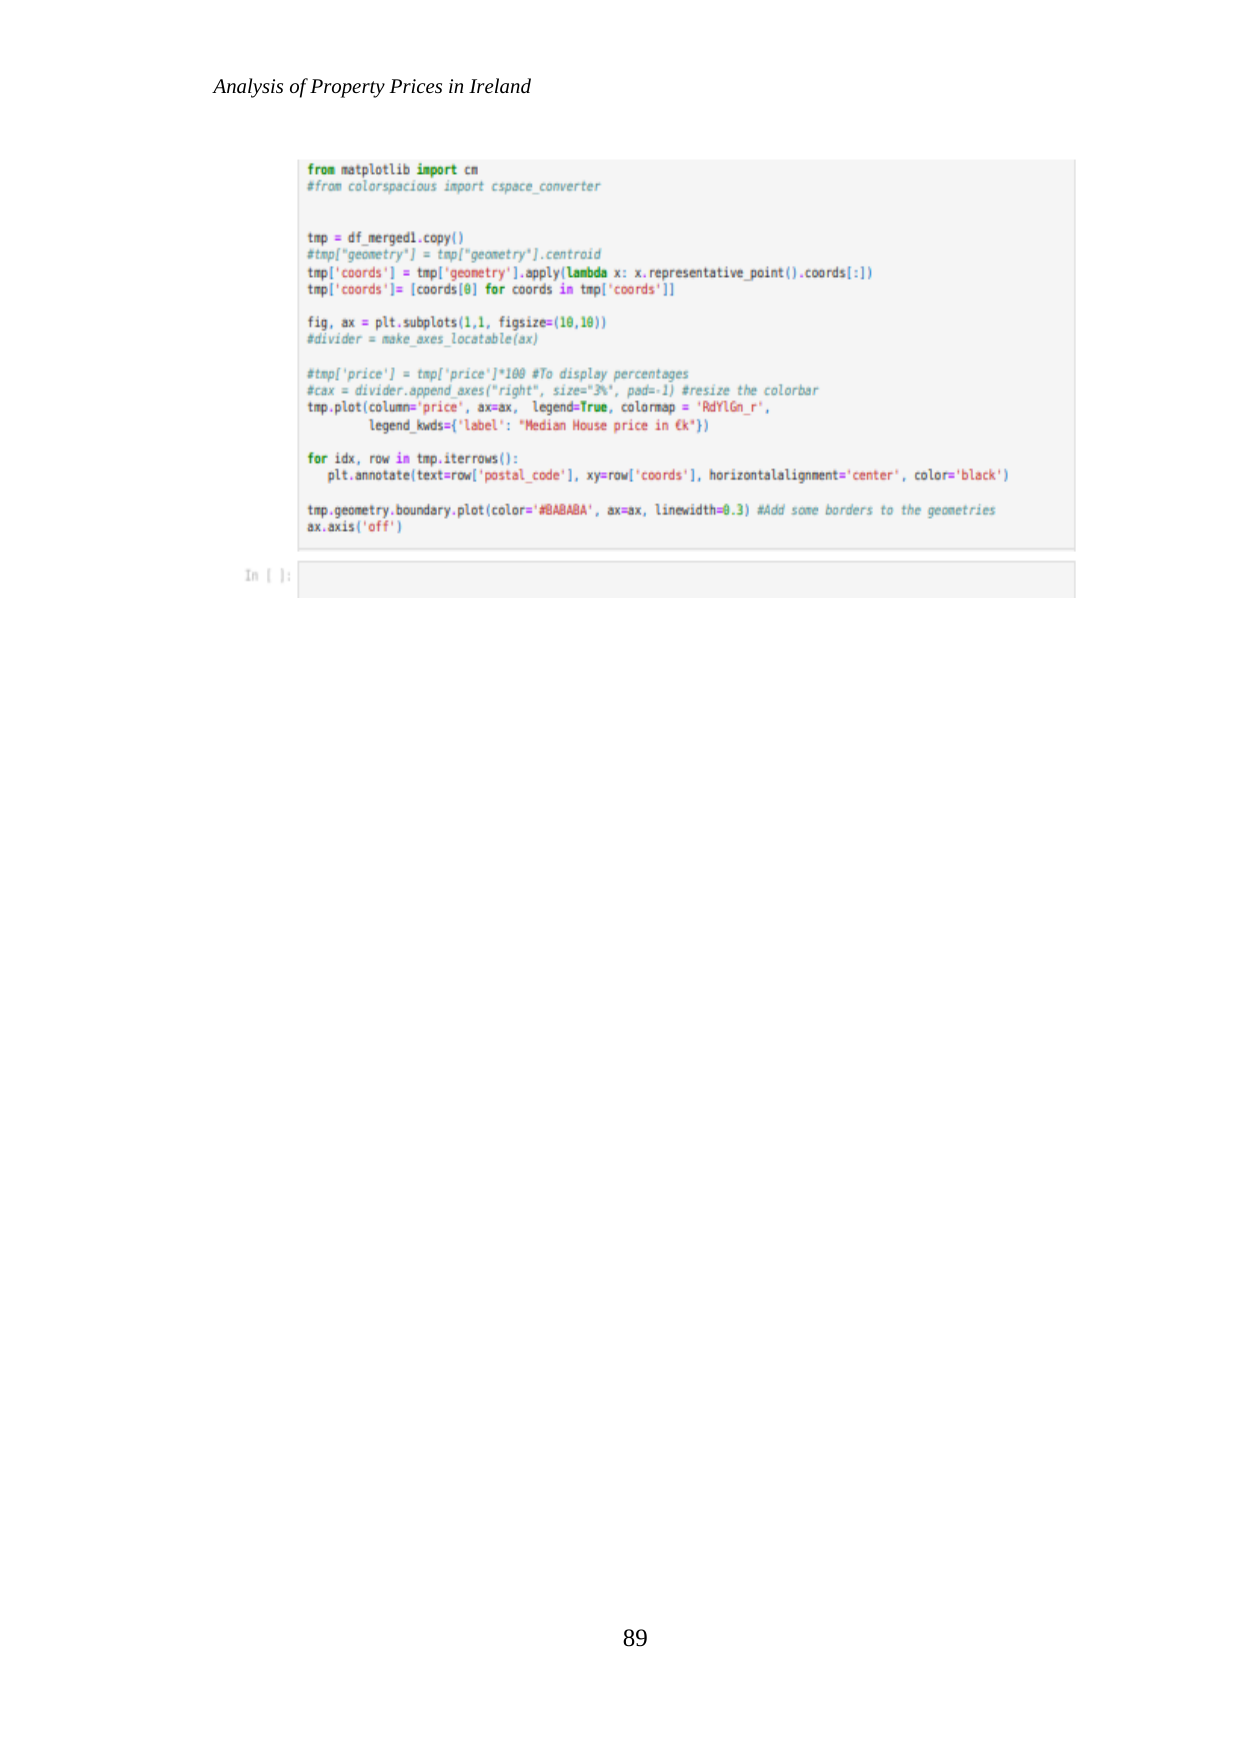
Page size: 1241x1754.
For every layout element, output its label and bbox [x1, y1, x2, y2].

picture [213, 150, 1088, 598]
